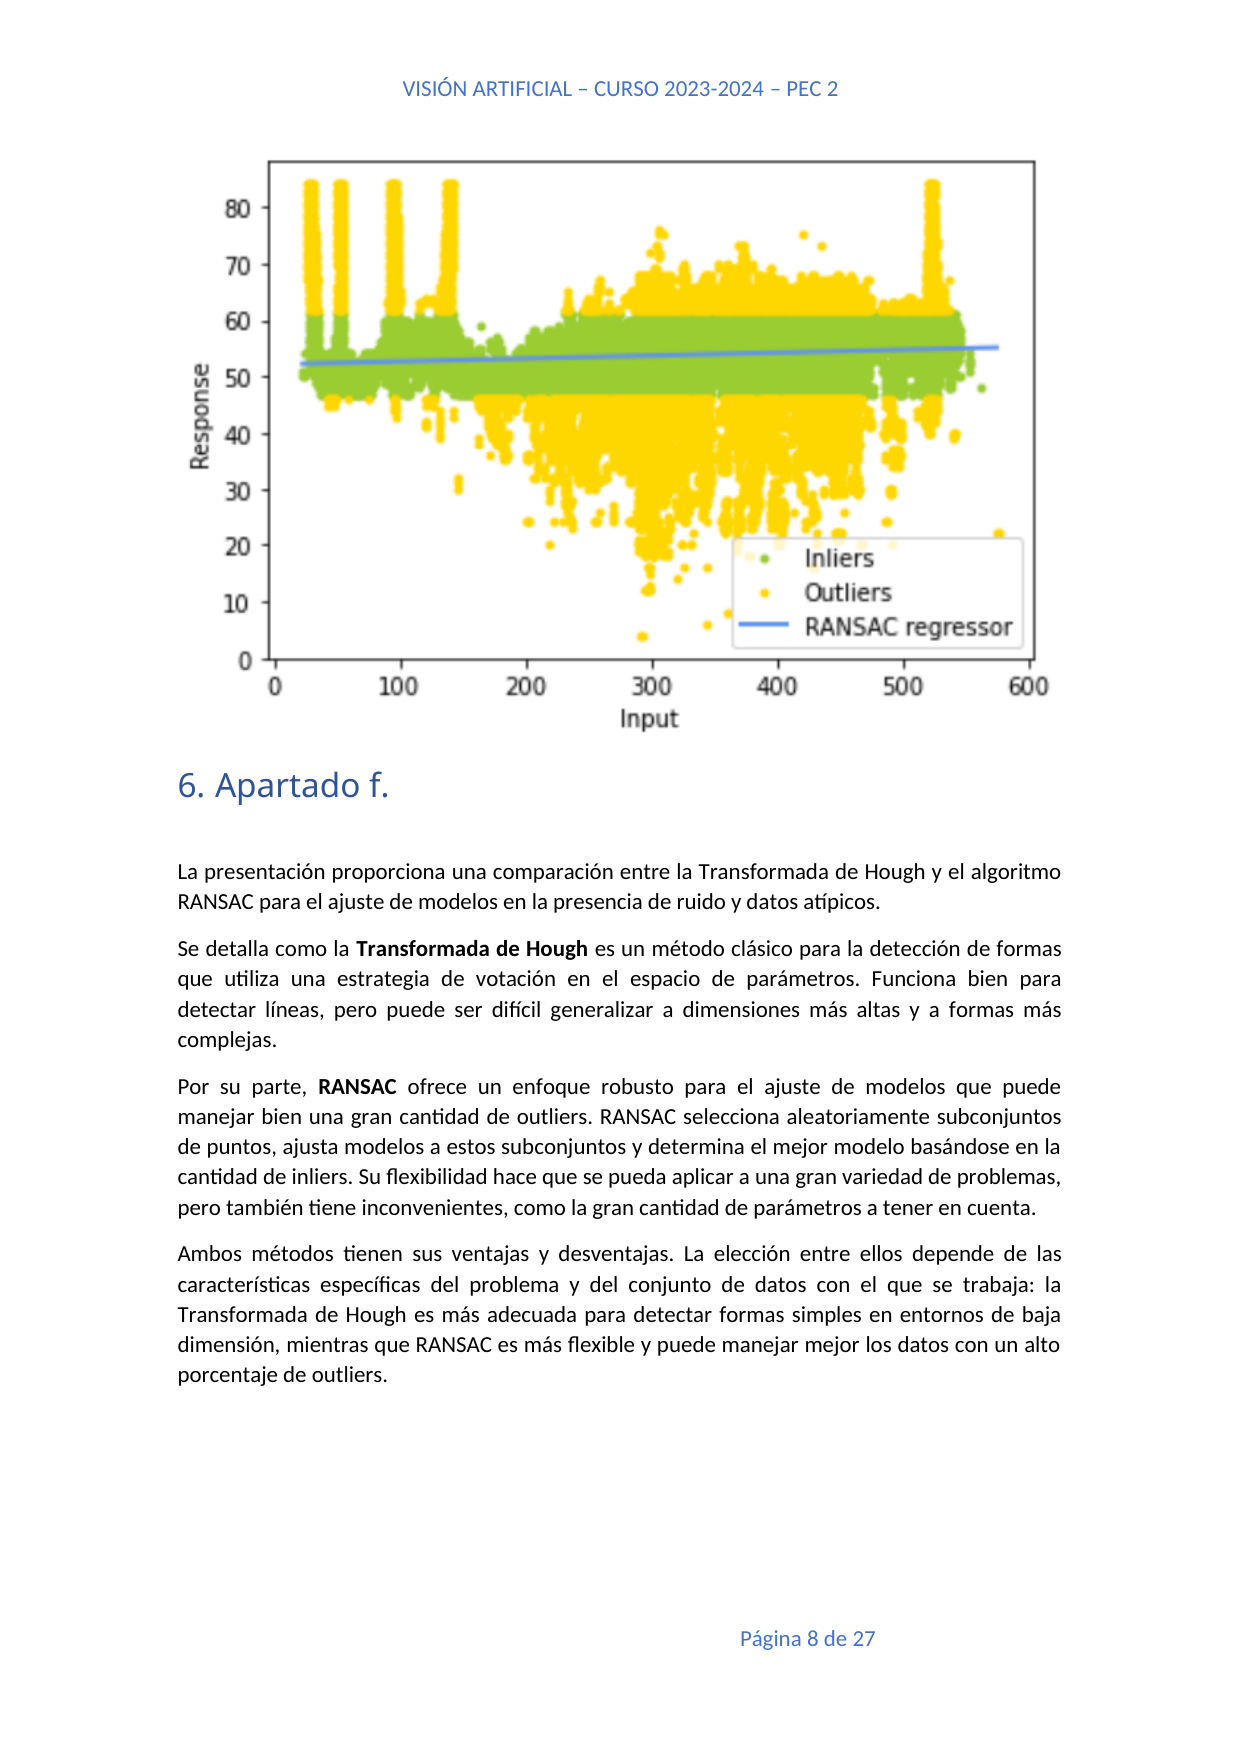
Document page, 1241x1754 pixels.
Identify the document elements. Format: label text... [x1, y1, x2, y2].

subtitle Apartado f. [177, 761, 1063, 807]
text Ambos métodos tienen sus ventajas y desventajas. La elección entre ellos depende de las características específicas del problema y del conjunto de datos con el que se trabaja: la Transformada de Hough es más adecuada para detectar formas simples en entornos de baja dimensión, mientras que RANSAC es más flexible y puede manejar mejor los datos con un alto porcentaje de outliers. [177, 1239, 1063, 1388]
picture [177, 147, 1063, 743]
text Se detalla como la Transformada de Hough es un método clásico para la detección de formas que utiliza una estrategia de votación en el espacio de parámetros. Funciona bien para detectar líneas, pero puede ser difícil generalizar a dimensiones más altas y a formas más complejas. [177, 934, 1063, 1053]
text Por su parte, RANSAC ofrece un enfoque robusto para el ajuste de modelos que puede manejar bien una gran cantidad de outliers. RANSAC selecciona aleatoriamente subconjuntos de puntos, ajusta modelos a estos subconjuntos y determina el mejor modelo basándose en la cantidad de inliers. Su flexibilidad hace que se pueda aplicar a una gran variedad de problemas, pero también tiene inconvenientes, como la gran cantidad de parámetros a tener en cuenta. [177, 1072, 1063, 1221]
text La presentación proporciona una comparación entre la Transformada de Hough y el algoritmo RANSAC para el ajuste de modelos en la presencia de ruido y datos atípicos. [177, 857, 1063, 915]
